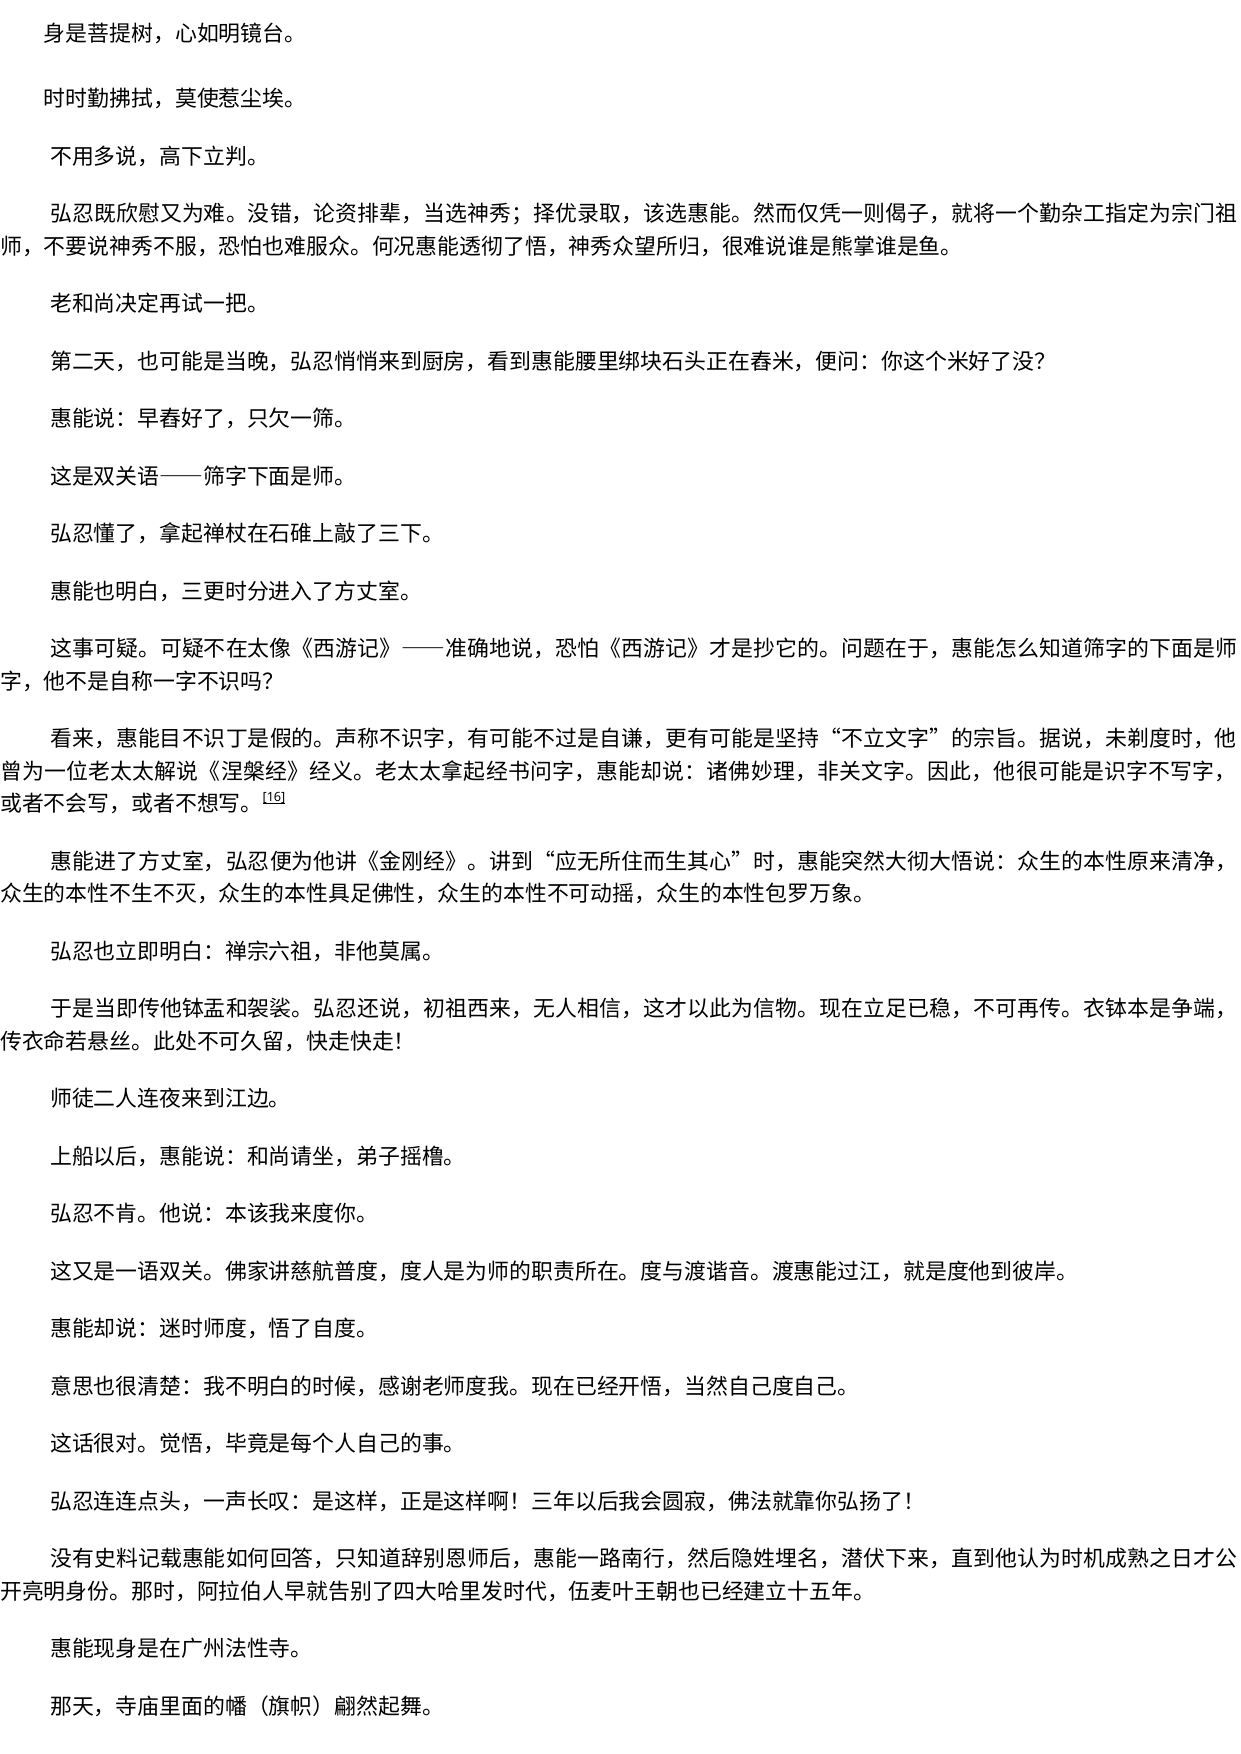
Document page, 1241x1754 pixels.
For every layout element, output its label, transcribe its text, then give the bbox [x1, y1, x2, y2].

text 这是双关语——筛字下面是师。 [0, 458, 1240, 491]
text 弘忍不肯。他说：本该我来度你。 [0, 1196, 1240, 1228]
text 惠能说：早舂好了，只欠一筛。 [0, 401, 1240, 433]
text 惠能进了方丈室，弘忍便为他讲《金刚经》。讲到“应无所住而生其心”时，惠能突然大彻大悟说：众生的本性原来清净，众生的本性不生不灭，众生的本性具足佛性，众生的本性不可动摇，众生的本性包罗万象。 [0, 843, 1240, 908]
text 上船以后，惠能说：和尚请坐，弟子摇橹。 [0, 1138, 1240, 1171]
text 老和尚决定再试一把。 [0, 286, 1240, 318]
text 弘忍既欣慰又为难。没错，论资排辈，当选神秀；择优录取，该选惠能。然而仅凭一则偈子，就将一个勤杂工指定为宗门祖师，不要说神秀不服，恐怕也难服众。何况惠能透彻了悟，神秀众望所归，很难说谁是熊掌谁是鱼。 [0, 196, 1240, 261]
text 弘忍懂了，拿起禅杖在石碓上敲了三下。 [0, 516, 1240, 548]
text 没有史料记载惠能如何回答，只知道辞别恩师后，惠能一路南行，然后隐姓埋名，潜伏下来，直到他认为时机成熟之日才公开亮明身份。那时，阿拉伯人早就告别了四大哈里发时代，伍麦叶王朝也已经建立十五年。 [0, 1541, 1240, 1606]
text 那天，寺庙里面的幡（旗帜）翩然起舞。 [0, 1688, 1240, 1721]
text 意思也很清楚：我不明白的时候，感谢老师度我。现在已经开悟，当然自己度自己。 [0, 1368, 1240, 1401]
text 第二天，也可能是当晚，弘忍悄悄来到厨房，看到惠能腰里绑块石头正在舂米，便问：你这个米好了没？ [0, 343, 1240, 376]
text 这事可疑。可疑不在太像《西游记》——准确地说，恐怕《西游记》才是抄它的。问题在于，惠能怎么知道筛字的下面是师字，他不是自称一字不识吗？ [0, 631, 1240, 696]
text 不用多说，高下立判。 [0, 138, 1240, 171]
text 惠能现身是在广州法性寺。 [0, 1631, 1240, 1663]
text 惠能却说：迷时师度，悟了自度。 [0, 1311, 1240, 1343]
text 于是当即传他钵盂和袈裟。弘忍还说，初祖西来，无人相信，这才以此为信物。现在立足已稳，不可再传。衣钵本是争端，传衣命若悬丝。此处不可久留，快走快走！ [0, 991, 1240, 1056]
text 这又是一语双关。佛家讲慈航普度，度人是为师的职责所在。度与渡谐音。渡惠能过江，就是度他到彼岸。 [0, 1253, 1240, 1286]
text 师徒二人连夜来到江边。 [0, 1081, 1240, 1113]
text 弘忍也立即明白：禅宗六祖，非他莫属。 [0, 933, 1240, 966]
text 这话很对。觉悟，毕竟是每个人自己的事。 [0, 1426, 1240, 1458]
text 时时勤拂拭，莫使惹尘埃。 [0, 81, 1240, 113]
text 弘忍连连点头，一声长叹：是这样，正是这样啊！三年以后我会圆寂，佛法就靠你弘扬了！ [0, 1483, 1240, 1516]
text 身是菩提树，心如明镜台。 [0, 16, 1240, 48]
text 看来，惠能目不识丁是假的。声称不识字，有可能不过是自谦，更有可能是坚持“不立文字”的宗旨。据说，未剃度时，他曾为一位老太太解说《涅槃经》经义。老太太拿起经书问字，惠能却说：诸佛妙理，非关文字。因此，他很可能是识字不写字，或者不会写，或者不想写。[16] [0, 721, 1240, 818]
text 惠能也明白，三更时分进入了方丈室。 [0, 573, 1240, 606]
